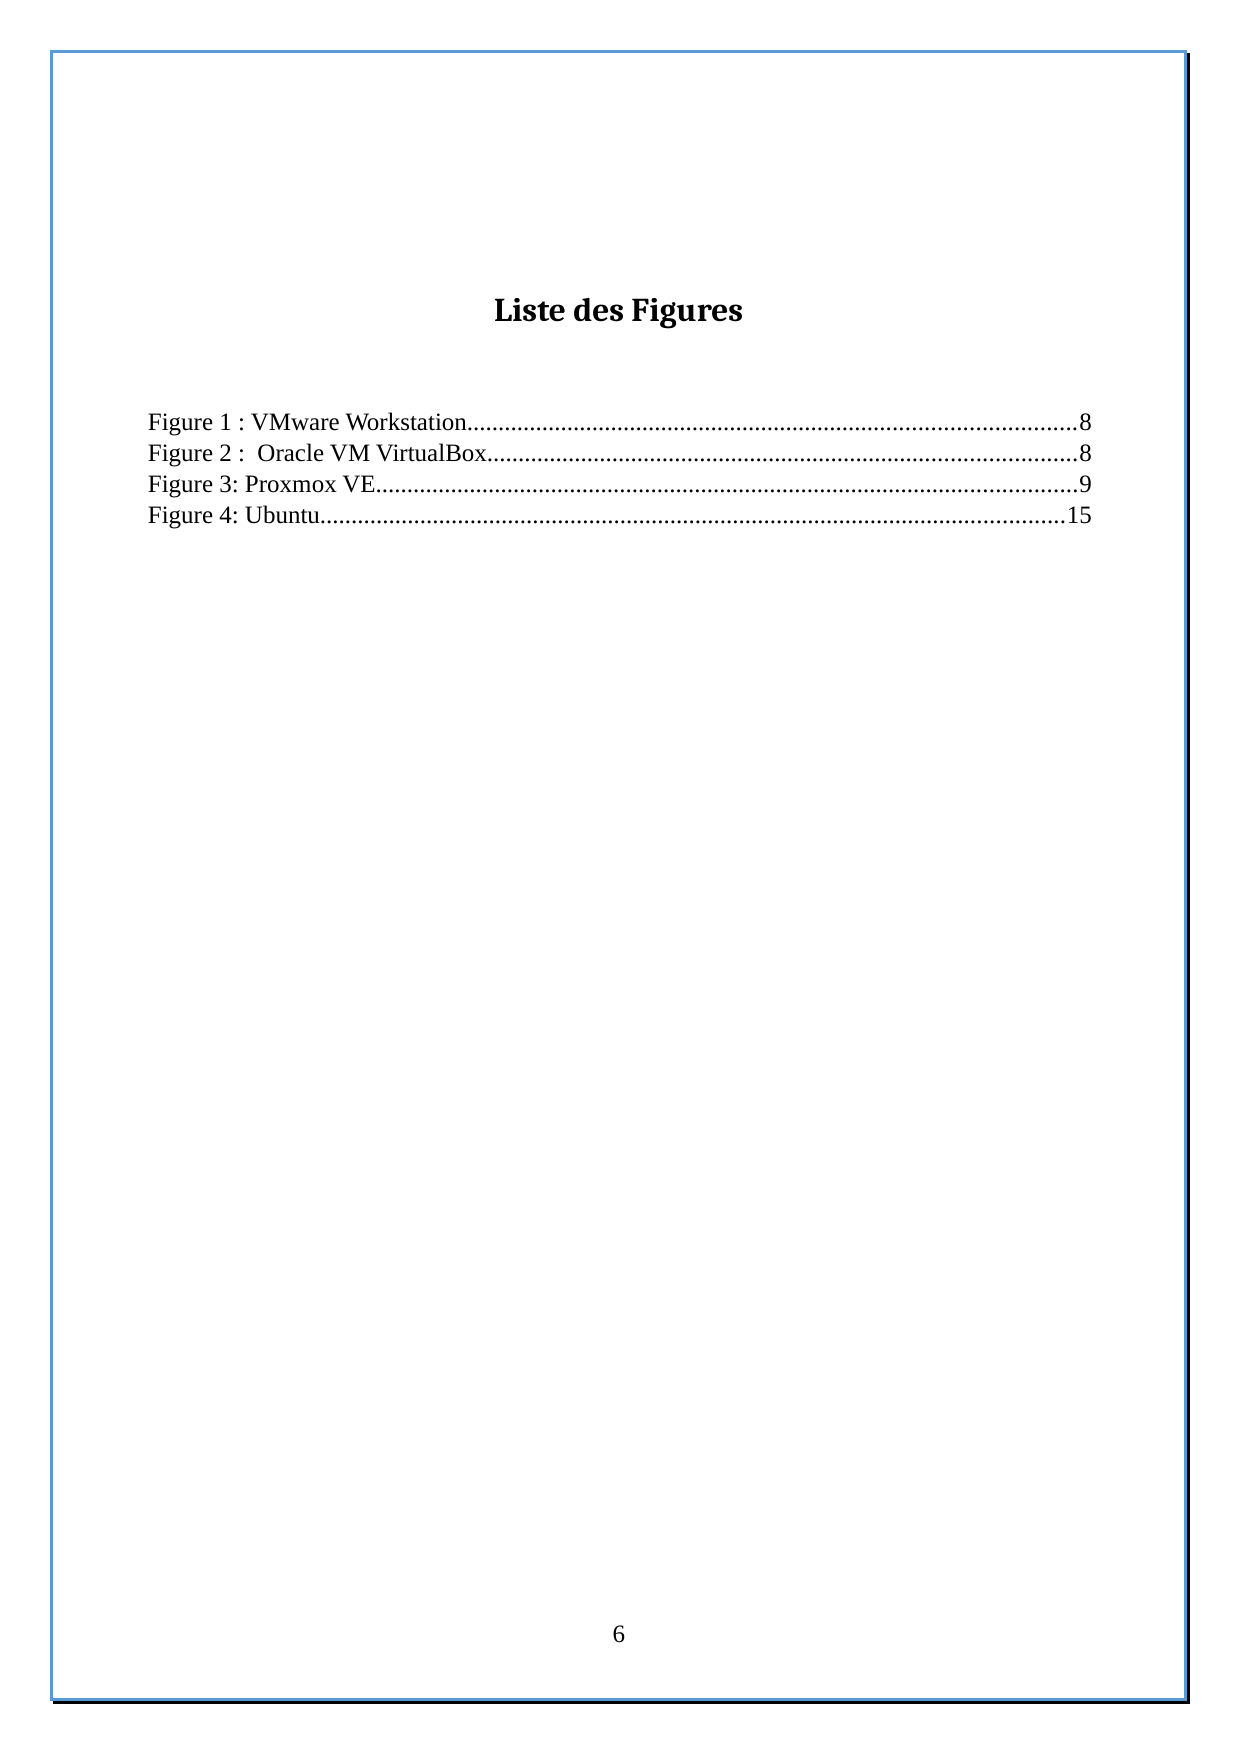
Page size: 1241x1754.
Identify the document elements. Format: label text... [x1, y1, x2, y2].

text Figure 3: Proxmox VE 9 [148, 469, 1089, 498]
text Figure 1 : VMware Workstation 8 [148, 407, 1089, 436]
text Figure 2 : Oracle VM VirtualBox 8 [148, 438, 1089, 467]
text Figure 4: Ubuntu 15 [148, 500, 1089, 529]
text Liste des Figures [148, 291, 1089, 329]
